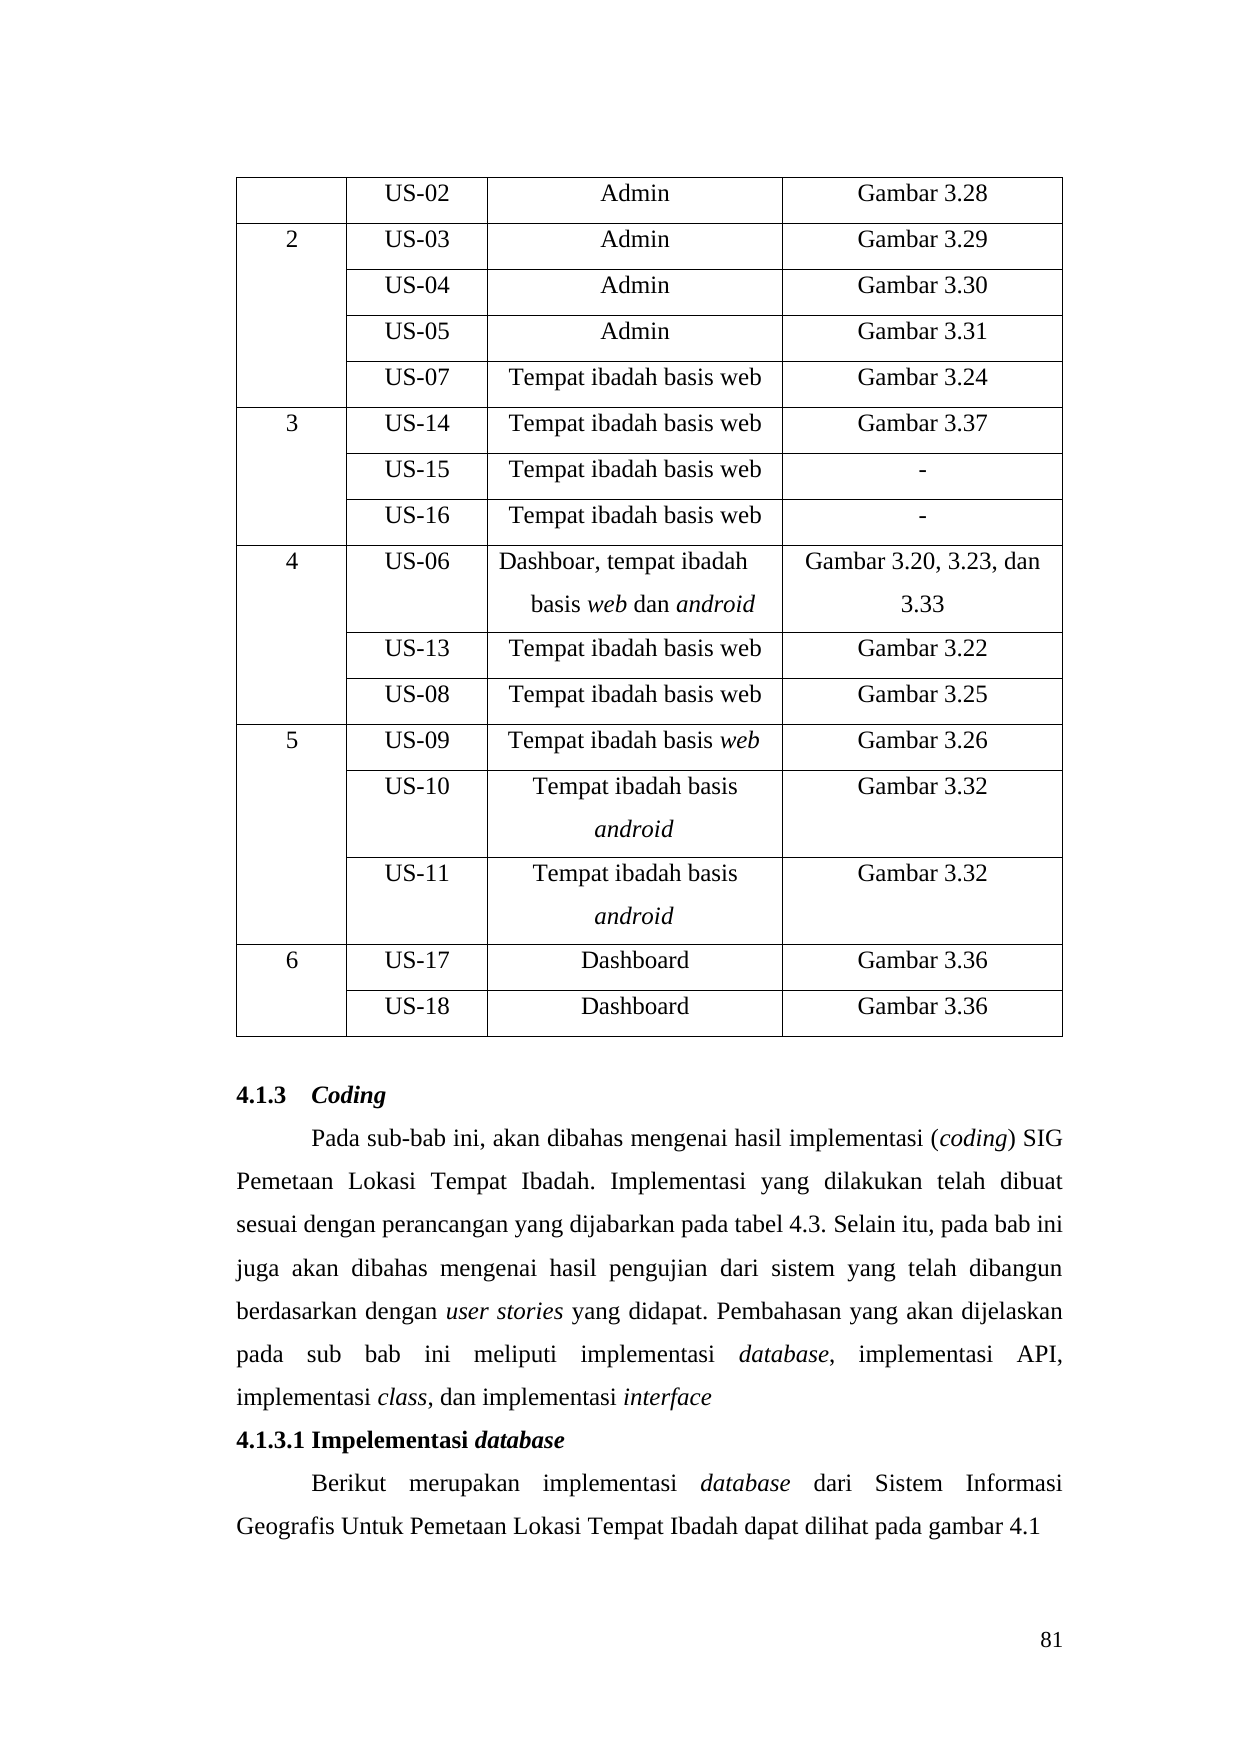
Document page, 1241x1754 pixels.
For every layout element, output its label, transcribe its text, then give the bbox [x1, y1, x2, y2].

table_cell US-08 [347, 679, 487, 724]
table_cell US-18 [347, 991, 487, 1036]
table_cell US-09 [347, 725, 487, 770]
table_cell US-10 [347, 771, 487, 857]
table_cell Gambar 3.32 [783, 771, 1062, 857]
table_cell Gambar 3.22 [783, 633, 1062, 678]
table_cell Gambar 3.20, 3.23, dan 3.33 [783, 546, 1062, 632]
table_cell - [783, 454, 1062, 499]
table_cell 5 [237, 725, 346, 944]
table_cell Tempat ibadah basis android [488, 858, 782, 944]
table_cell US-06 [347, 546, 487, 632]
text Berikut merupakan implementasi database dari Sistem Informasi Geografis Untuk Pemetaan Lokasi Tempat Ibadah dapat dilihat pada gambar 4.1 [236, 1468, 1063, 1540]
table_cell Tempat ibadah basis web [488, 633, 782, 678]
table_cell US-07 [347, 362, 487, 407]
table_cell Gambar 3.24 [783, 362, 1062, 407]
table_cell Gambar 3.30 [783, 270, 1062, 315]
table_cell Gambar 3.37 [783, 408, 1062, 453]
table_cell Gambar 3.26 [783, 725, 1062, 770]
table_cell Tempat ibadah basis web [488, 679, 782, 724]
table_cell - [783, 500, 1062, 545]
table_cell US-02 [347, 178, 487, 223]
table_cell Dashboar, tempat ibadah basis web dan android [488, 546, 782, 632]
table_cell Tempat ibadah basis web [488, 725, 782, 770]
table_cell US-05 [347, 316, 487, 361]
table_cell Gambar 3.36 [783, 991, 1062, 1036]
table_cell US-13 [347, 633, 487, 678]
list Coding [236, 1080, 1063, 1109]
table_cell 6 [237, 945, 346, 1036]
text Pada sub-bab ini, akan dibahas mengenai hasil implementasi (coding) SIG Pemetaan Lokasi Tempat Ibadah. Implementasi yang dilakukan telah dibuat sesuai dengan perancangan yang dijabarkan pada tabel 4.3. Selain itu, pada bab ini juga akan dibahas mengenai hasil pengujian dari sistem yang telah dibangun berdasarkan dengan user stories yang didapat. Pembahasan yang akan dijelaskan pada sub bab ini meliputi implementasi database, implementasi API, implementasi class, dan implementasi interface [236, 1123, 1063, 1411]
table_cell US-04 [347, 270, 487, 315]
table_cell Admin [488, 178, 782, 223]
table_cell Dashboard [488, 991, 782, 1036]
table_cell US-16 [347, 500, 487, 545]
table_cell Gambar 3.32 [783, 858, 1062, 944]
table_cell Dashboard [488, 945, 782, 990]
table_cell Gambar 3.28 [783, 178, 1062, 223]
table_cell Gambar 3.36 [783, 945, 1062, 990]
table_cell Gambar 3.31 [783, 316, 1062, 361]
table_cell US-17 [347, 945, 487, 990]
table_cell US-15 [347, 454, 487, 499]
table_cell US-14 [347, 408, 487, 453]
list Impelementasi database [236, 1425, 1063, 1454]
table_cell Tempat ibadah basis web [488, 500, 782, 545]
table_cell Tempat ibadah basis android [488, 771, 782, 857]
table_cell Tempat ibadah basis web [488, 408, 782, 453]
table_cell 4 [237, 546, 346, 724]
table_cell Admin [488, 316, 782, 361]
table_cell Tempat ibadah basis web [488, 362, 782, 407]
table_cell US-11 [347, 858, 487, 944]
table_cell Gambar 3.29 [783, 224, 1062, 269]
table_cell Tempat ibadah basis web [488, 454, 782, 499]
table_cell 3 [237, 408, 346, 545]
table_cell 2 [237, 224, 346, 407]
table_cell Admin [488, 270, 782, 315]
table_cell Admin [488, 224, 782, 269]
table_cell US-03 [347, 224, 487, 269]
table_cell Gambar 3.25 [783, 679, 1062, 724]
